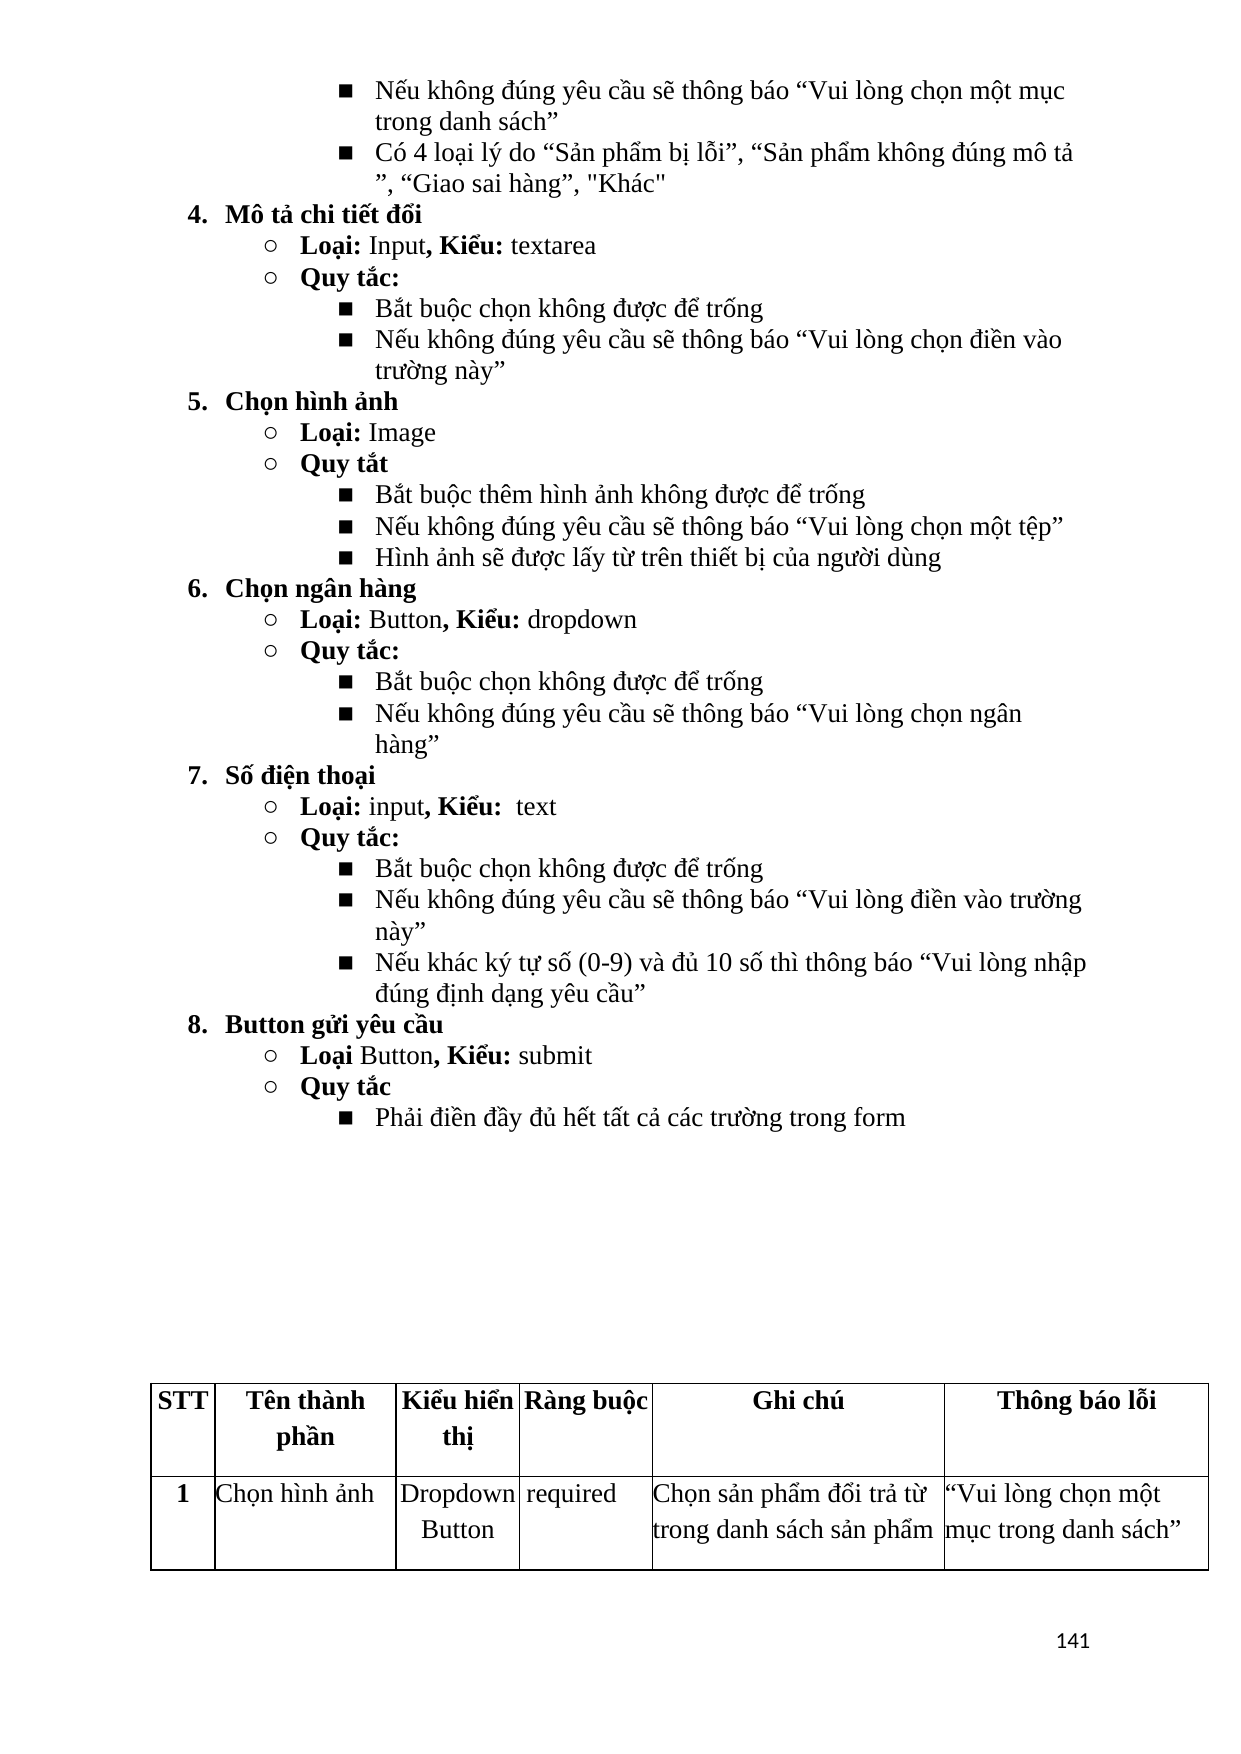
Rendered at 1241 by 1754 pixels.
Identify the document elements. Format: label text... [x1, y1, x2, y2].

list Bắt buộc chọn không được để trống [337, 292, 1090, 323]
list Có 4 loại lý do “Sản phẩm bị lỗi”, “Sản phẩm không đúng mô tả ”, “Giao sai hàng”, "Khác" [337, 136, 1090, 198]
list Chọn hình ảnh [187, 385, 1090, 416]
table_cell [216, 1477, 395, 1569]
list Loại: Image [262, 416, 1090, 447]
list Mô tả chi tiết đổi [187, 198, 1090, 229]
list Quy tắc: [262, 634, 1090, 666]
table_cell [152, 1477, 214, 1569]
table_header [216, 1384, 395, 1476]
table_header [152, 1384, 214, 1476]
list Bắt buộc thêm hình ảnh không được để trống [337, 479, 1090, 510]
list Phải điền đầy đủ hết tất cả các trường trong form [337, 1102, 1090, 1133]
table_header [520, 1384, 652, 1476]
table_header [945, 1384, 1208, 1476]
list Chọn ngân hàng [187, 572, 1090, 603]
list Số điện thoại [187, 759, 1090, 790]
list Loại Button, Kiểu: submit [262, 1039, 1090, 1070]
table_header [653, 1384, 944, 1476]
list Nếu không đúng yêu cầu sẽ thông báo “Vui lòng chọn ngân hàng” [337, 697, 1090, 759]
list Bắt buộc chọn không được để trống [337, 666, 1090, 697]
list Quy tắc: [262, 261, 1090, 292]
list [337, 74, 1090, 136]
list Nếu không đúng yêu cầu sẽ thông báo “Vui lòng điền vào trường này” [337, 883, 1090, 946]
list Loại: Input, Kiểu: textarea [262, 229, 1090, 261]
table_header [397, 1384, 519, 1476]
list Nếu khác ký tự số (0-9) và đủ 10 số thì thông báo “Vui lòng nhập đúng định dạng yêu cầu” [337, 946, 1090, 1008]
list Hình ảnh sẽ được lấy từ trên thiết bị của người dùng [337, 541, 1090, 572]
list Nếu không đúng yêu cầu sẽ thông báo “Vui lòng chọn điền vào trường này” [337, 323, 1090, 385]
list Loại: input, Kiểu: text [262, 790, 1090, 821]
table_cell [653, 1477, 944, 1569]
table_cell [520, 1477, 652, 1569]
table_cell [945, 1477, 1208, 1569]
list Button gửi yêu cầu [187, 1008, 1090, 1039]
list Bắt buộc chọn không được để trống [337, 852, 1090, 883]
list Quy tắt [262, 447, 1090, 479]
list Nếu không đúng yêu cầu sẽ thông báo “Vui lòng chọn một tệp” [337, 510, 1090, 541]
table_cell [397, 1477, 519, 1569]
list Loại: Button, Kiểu: dropdown [262, 603, 1090, 634]
list Quy tắc [262, 1070, 1090, 1102]
list Quy tắc: [262, 821, 1090, 852]
